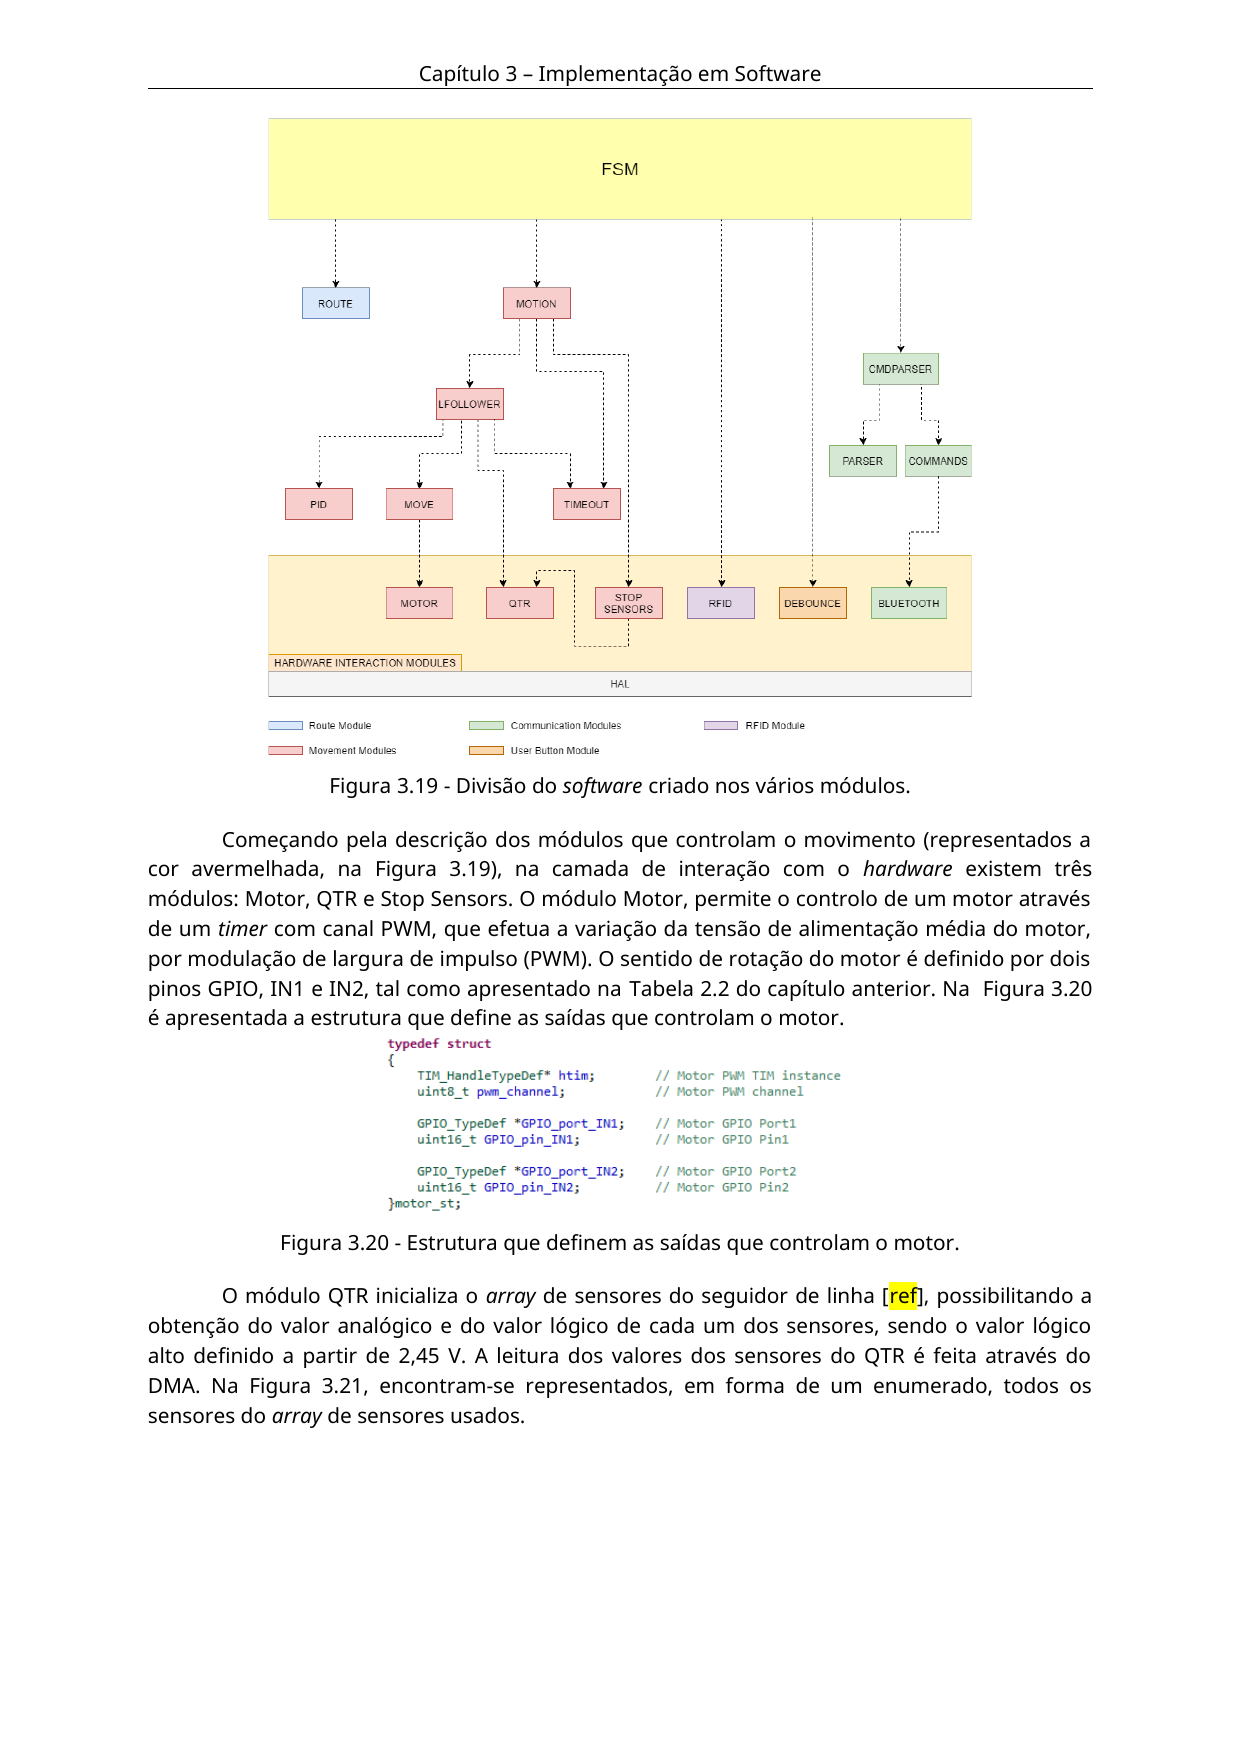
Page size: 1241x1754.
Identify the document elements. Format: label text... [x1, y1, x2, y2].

picture [387, 1033, 853, 1216]
picture [268, 118, 972, 759]
